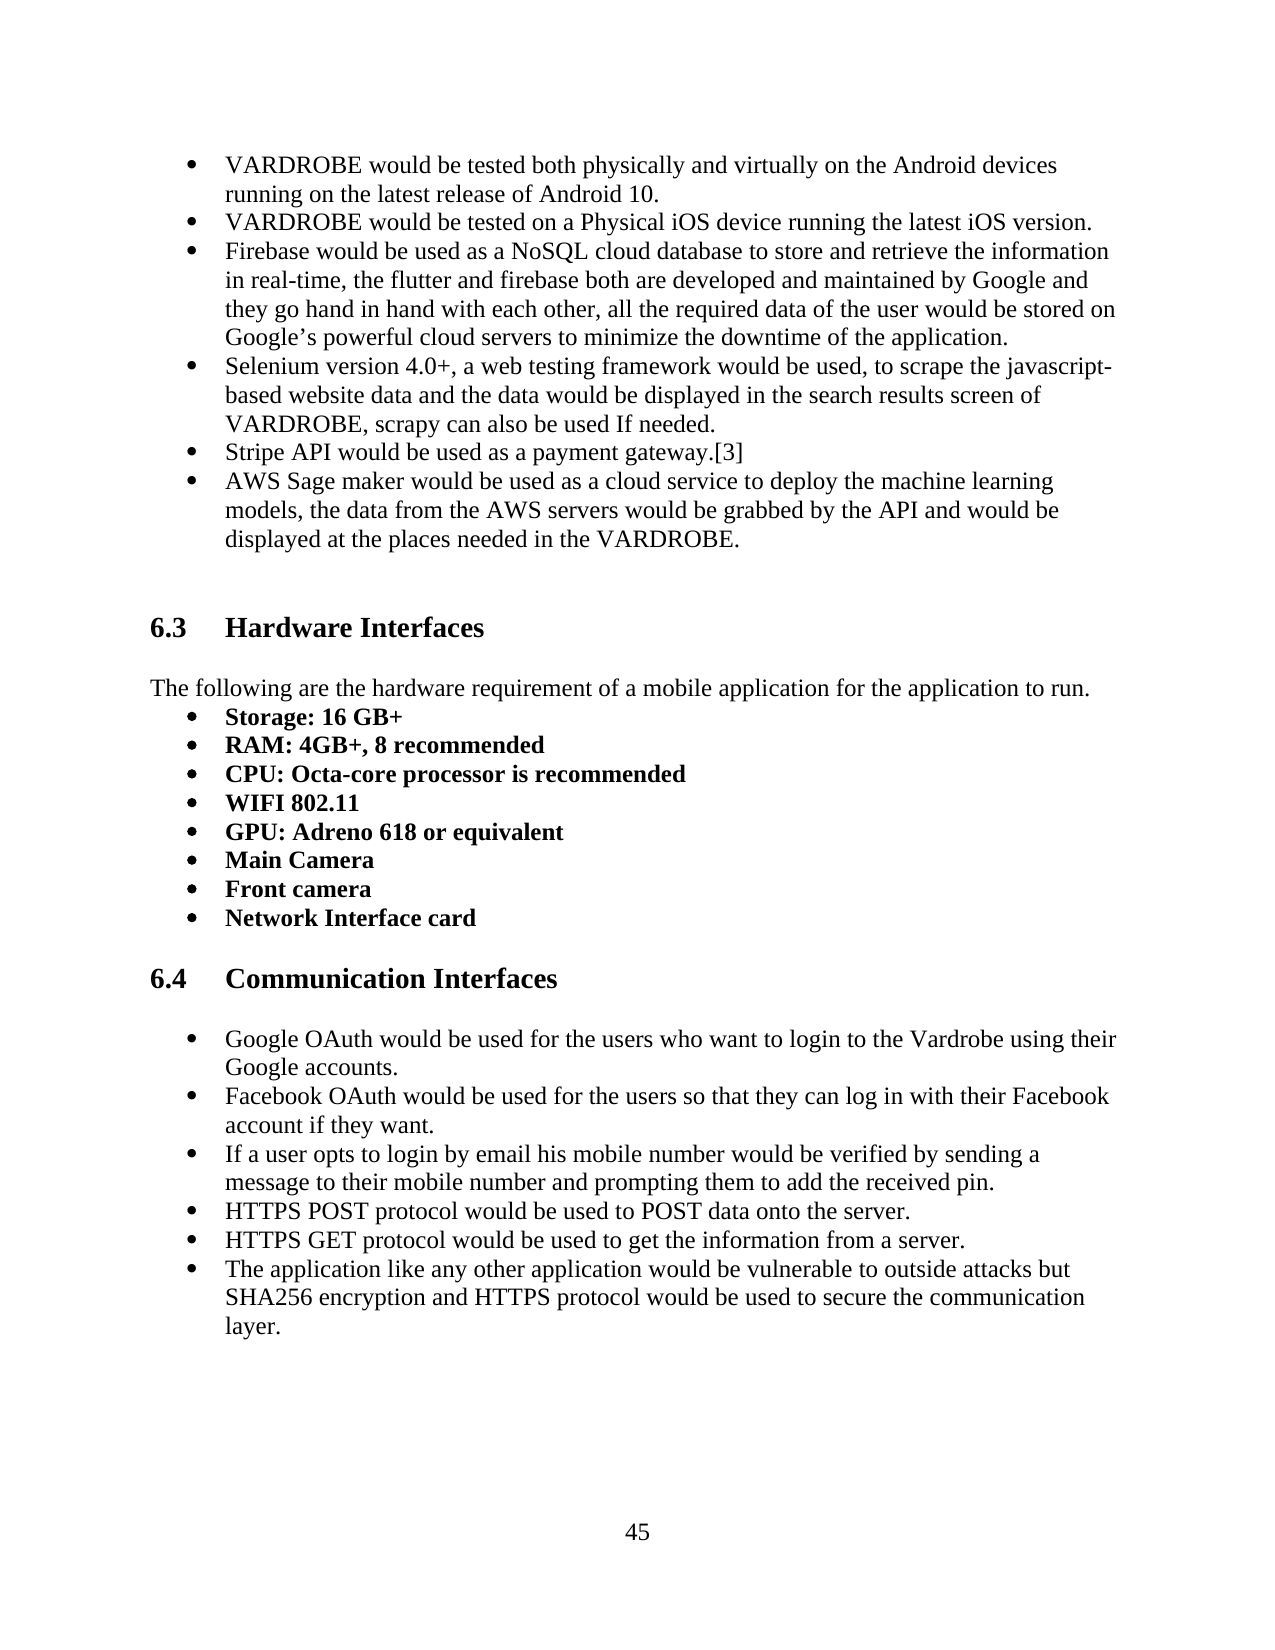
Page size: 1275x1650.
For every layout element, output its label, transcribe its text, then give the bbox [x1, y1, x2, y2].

list Network Interface card [187, 903, 1125, 932]
list Selenium version 4.0+, a web testing framework would be used, to scrape the javascript-based website data and the data would be displayed in the search results screen of VARDROBE, scrapy can also be used If needed. [187, 351, 1125, 437]
list The application like any other application would be vulnerable to outside attacks but SHA256 encryption and HTTPS protocol would be used to secure the communication layer. [187, 1254, 1125, 1340]
list GPU: Adreno 618 or equivalent [187, 817, 1125, 846]
list Firebase would be used as a NoSQL cloud database to store and retrieve the information in real-time, the flutter and firebase both are developed and maintained by Google and they go hand in hand with each other, all the required data of the user would be stored on Google’s powerful cloud servers to minimize the downtime of the application. [187, 236, 1125, 351]
list VARDROBE would be tested both physically and virtually on the Android devices running on the latest release of Android 10. [187, 150, 1125, 207]
list WIFI 802.11 [187, 788, 1125, 817]
list RAM: 4GB+, 8 recommended [187, 731, 1125, 759]
list AWS Sage maker would be used as a cloud service to deploy the machine learning models, the data from the AWS servers would be grabbed by the API and would be displayed at the places needed in the VARDROBE. [187, 466, 1125, 552]
list VARDROBE would be tested on a Physical iOS device running the latest iOS version. [187, 207, 1125, 236]
list Stripe API would be used as a payment gateway.[3] [187, 437, 1125, 466]
list Storage: 16 GB+ [187, 702, 1125, 731]
list CPU: Octa-core processor is recommended [187, 759, 1125, 788]
subtitle Hardware Interfaces [150, 610, 1125, 644]
list Main Camera [187, 846, 1125, 874]
list HTTPS POST protocol would be used to POST data onto the server. [187, 1196, 1125, 1225]
list Facebook OAuth would be used for the users so that they can log in with their Facebook account if they want. [187, 1081, 1125, 1139]
text The following are the hardware requirement of a mobile application for the application to run. [150, 673, 1125, 702]
subtitle Communication Interfaces [150, 961, 1125, 994]
list Front camera [187, 874, 1125, 903]
list Google OAuth would be used for the users who want to login to the Vardrobe using their Google accounts. [187, 1024, 1125, 1081]
list If a user opts to login by email his mobile number would be verified by sending a message to their mobile number and prompting them to add the received pin. [187, 1139, 1125, 1196]
list HTTPS GET protocol would be used to get the information from a server. [187, 1225, 1125, 1254]
